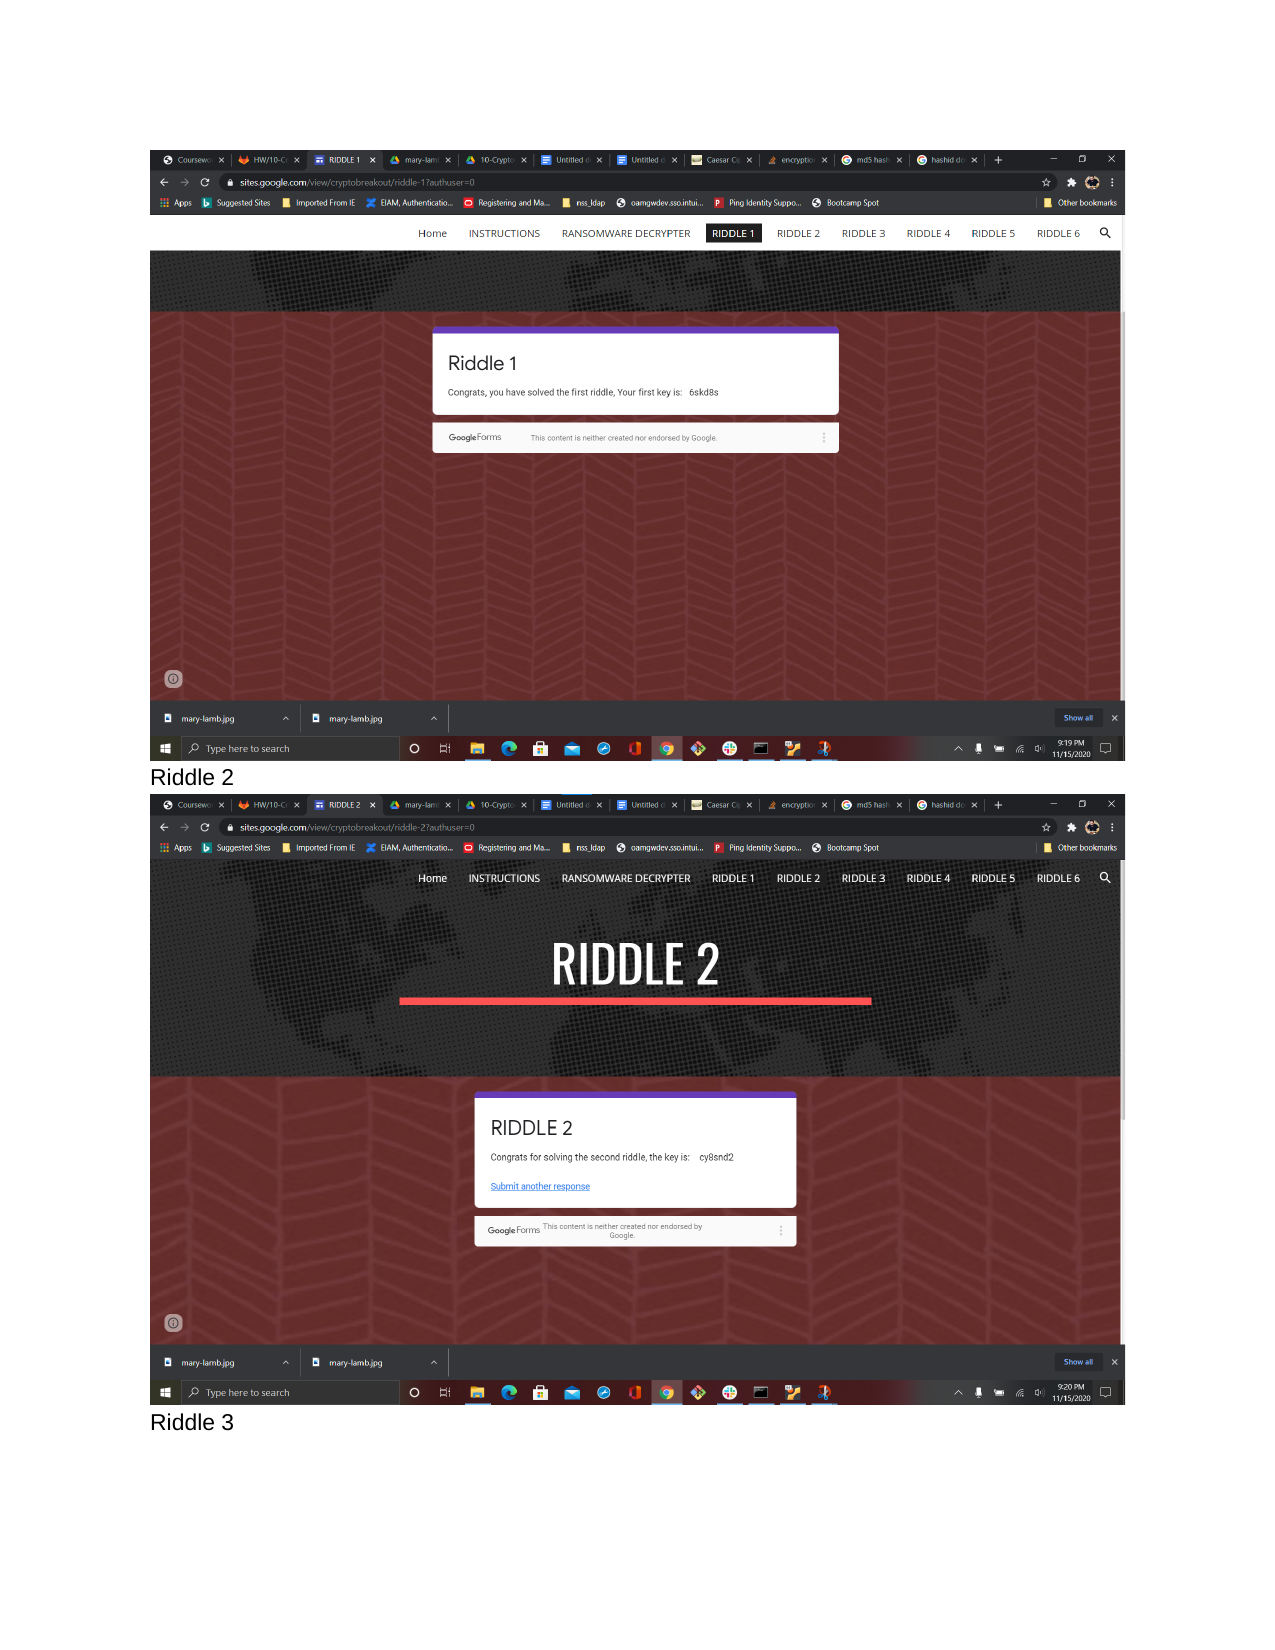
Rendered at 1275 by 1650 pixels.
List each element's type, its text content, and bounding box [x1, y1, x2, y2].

picture [150, 150, 1125, 761]
text Riddle 3 [150, 1409, 1125, 1435]
text Riddle 2 [150, 764, 1125, 791]
picture [150, 794, 1125, 1405]
